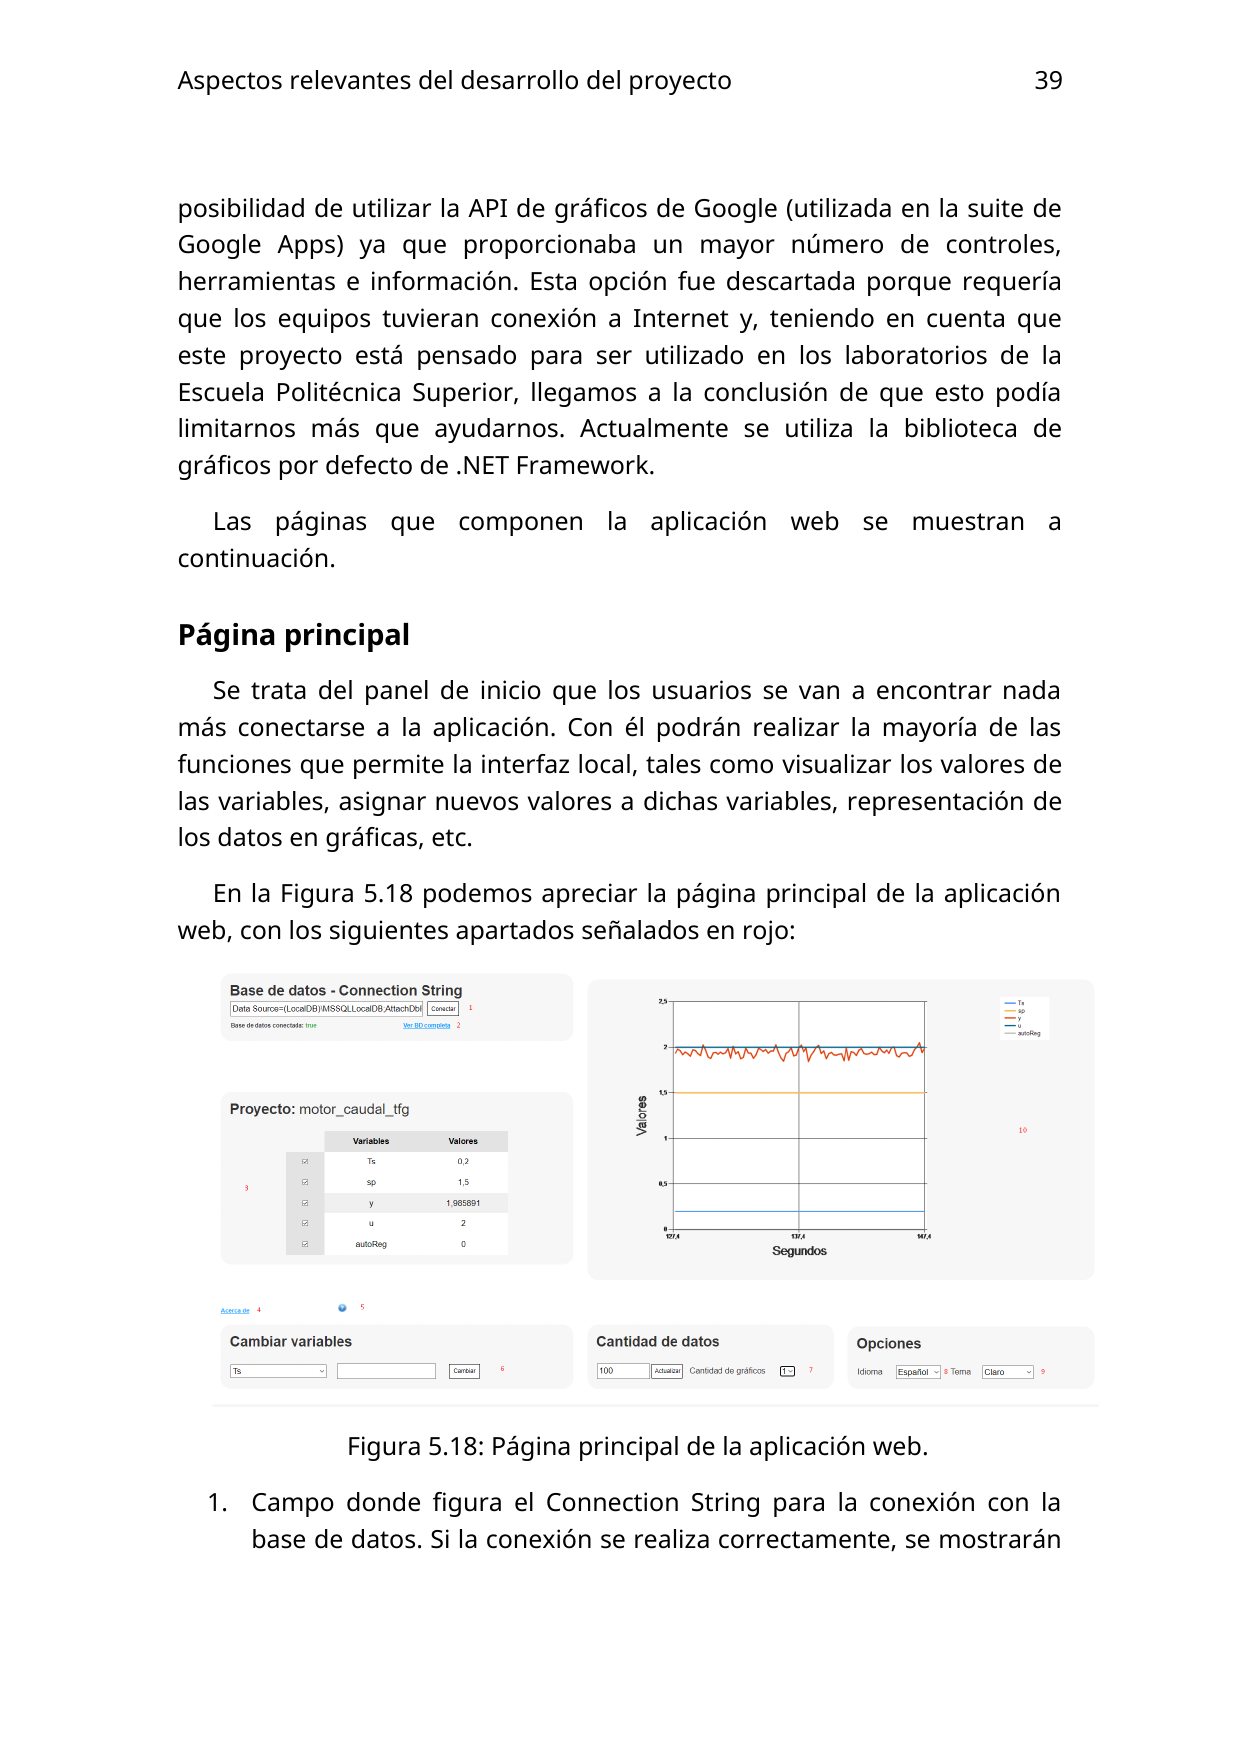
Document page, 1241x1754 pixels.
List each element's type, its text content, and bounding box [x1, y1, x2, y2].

text En la Figura 5.18 podemos apreciar la página principal de la aplicación web, con los siguientes apartados señalados en rojo: [177, 876, 1063, 947]
picture [212, 968, 1099, 1407]
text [177, 190, 1063, 482]
text Figura 5.18: Página principal de la aplicación web. [177, 1429, 1063, 1463]
text Página principal [177, 614, 1063, 654]
text Las páginas que componen la aplicación web se muestran a continuación. [177, 504, 1063, 611]
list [207, 1485, 1063, 1556]
text Se trata del panel de inicio que los usuarios se van a encontrar nada más conectarse a la aplicación. Con él podrán realizar la mayoría de las funciones que permite la interfaz local, tales como visualizar los valores de las variables, asignar nuevos valores a dichas variables, representación de los datos en gráficas, etc. [177, 673, 1063, 854]
